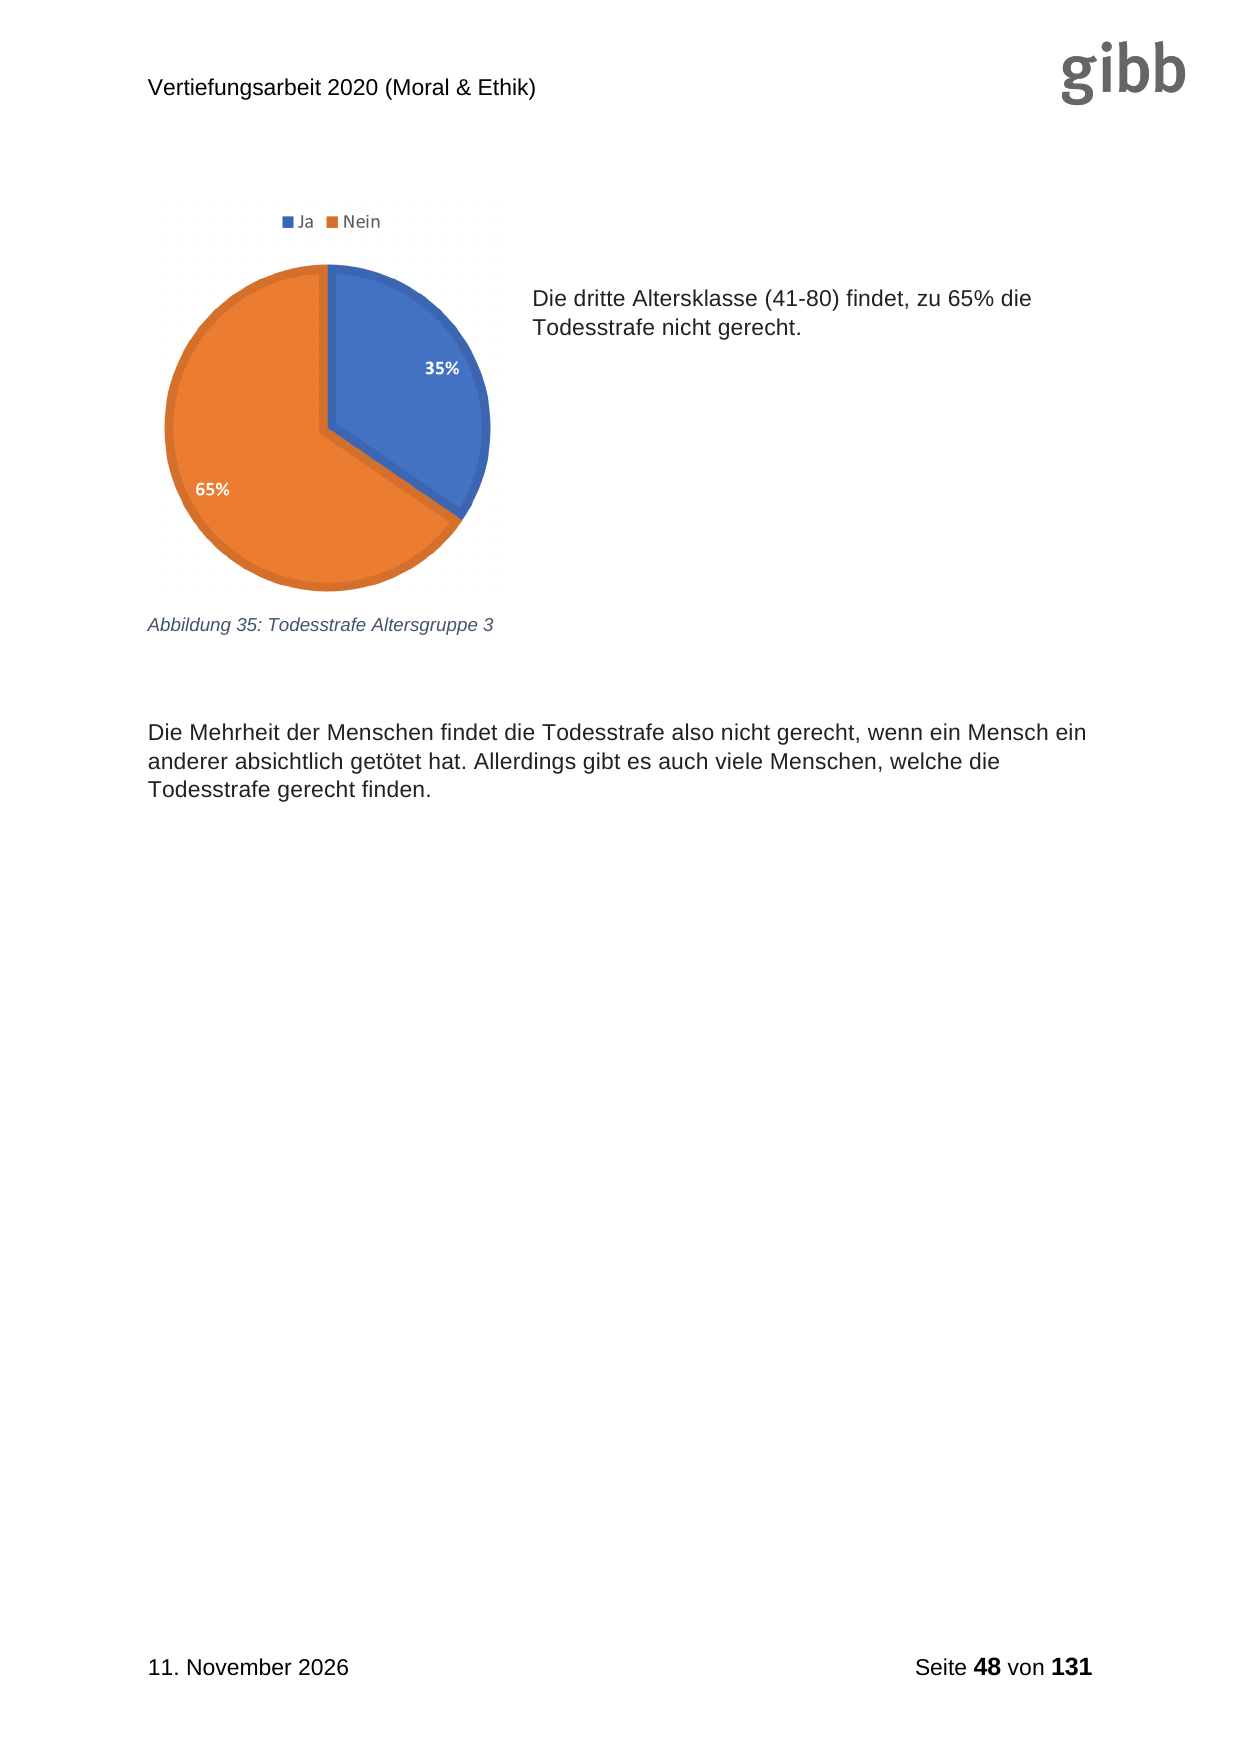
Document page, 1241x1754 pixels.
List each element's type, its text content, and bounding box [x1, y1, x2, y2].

text Die dritte Altersklasse (41-80) findet, zu 65% die Todesstrafe nicht gerecht. [148, 238, 1093, 293]
text Die Mehrheit der Menschen findet die Todesstrafe also nicht gerecht, wenn ein Mensch ein anderer absichtlich getötet hat. Allerdings gibt es auch viele Menschen, welche die Todesstrafe gerecht finden. [148, 672, 1093, 755]
picture [147, 371, 517, 606]
picture [1060, 39, 1187, 107]
